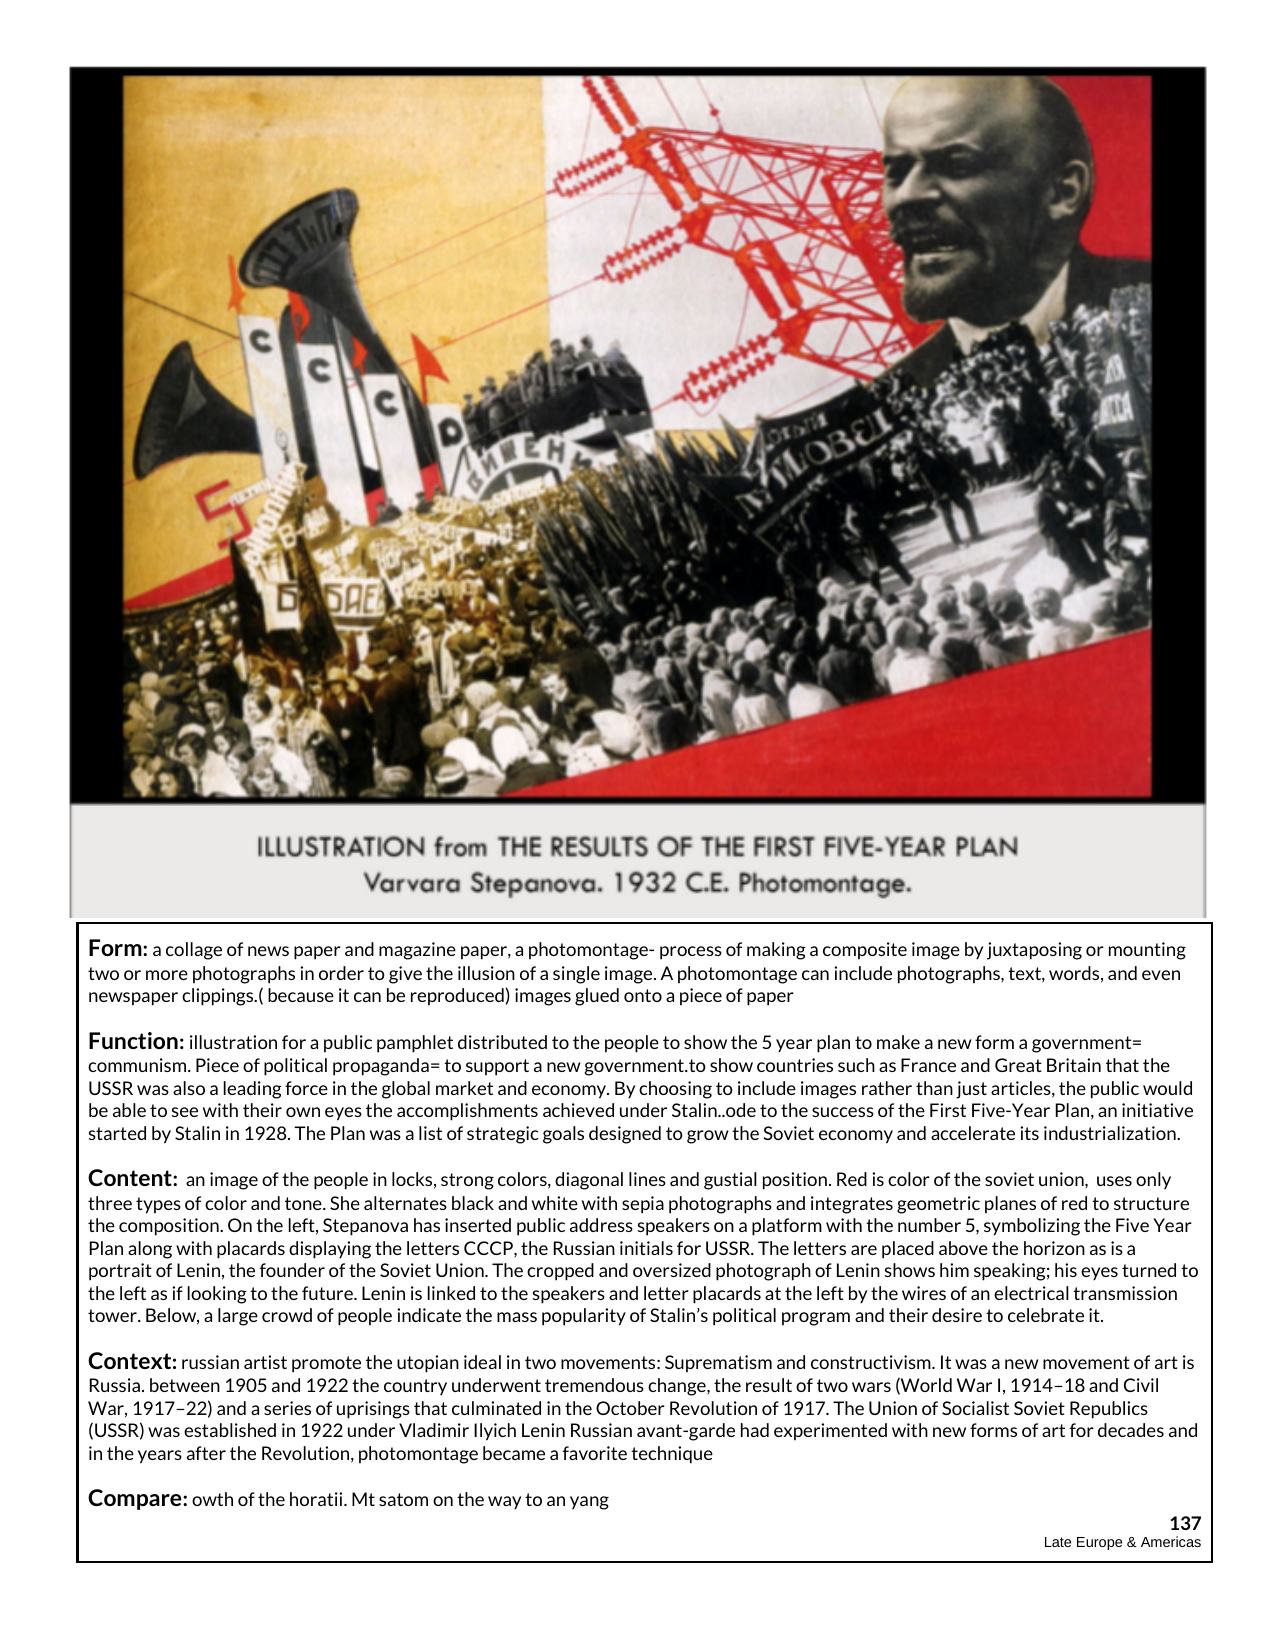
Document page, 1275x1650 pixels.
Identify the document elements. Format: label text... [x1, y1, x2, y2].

table_header Form: a collage of news paper and magazine paper, a photomontage- process of making a composite image by juxtaposing or mounting two or more photographs in order to give the illusion of a single image. A photomontage can include photographs, text, words, and even newspaper clippings.( because it can be reproduced) images glued onto a piece of paper Function: illustration for a public pamphlet distributed to the people to show the 5 year plan to make a new form a government= communism. Piece of political propaganda= to support a new government.to show countries such as France and Great Britain that the USSR was also a leading force in the global market and economy. By choosing to include images rather than just articles, the public would be able to see with their own eyes the accomplishments achieved under Stalin..ode to the success of the First Five-Year Plan, an initiative started by Stalin in 1928. The Plan was a list of strategic goals designed to grow the Soviet economy and accelerate its industrialization. Content: an image of the people in locks, strong colors, diagonal lines and gustial position. Red is color of the soviet union, uses only three types of color and tone. She alternates black and white with sepia photographs and integrates geometric planes of red to structure the composition. On the left, Stepanova has inserted public address speakers on a platform with the number 5, symbolizing the Five Year Plan along with placards displaying the letters CCCP, the Russian initials for USSR. The letters are placed above the horizon as is a portrait of Lenin, the founder of the Soviet Union. The cropped and oversized photograph of Lenin shows him speaking; his eyes turned to the left as if looking to the future. Lenin is linked to the speakers and letter placards at the left by the wires of an electrical transmission tower. Below, a large crowd of people indicate the mass popularity of Stalin’s political program and their desire to celebrate it. Context: russian artist promote the utopian ideal in two movements: Suprematism and constructivism. It was a new movement of art is Russia. between 1905 and 1922 the country underwent tremendous change, the result of two wars (World War I, 1914–18 and Civil War, 1917–22) and a series of uprisings that culminated in the October Revolution of 1917. The Union of Socialist Soviet Republics (USSR) was established in 1922 under Vladimir Ilyich Lenin Russian avant-garde had experimented with new forms of art for decades and in the years after the Revolution, photomontage became a favorite technique Compare: owth of the horatii. Mt satom on the way to an yang 137 Late Europe & Americas [79, 924, 1211, 1561]
picture [0, 0, 1275, 918]
